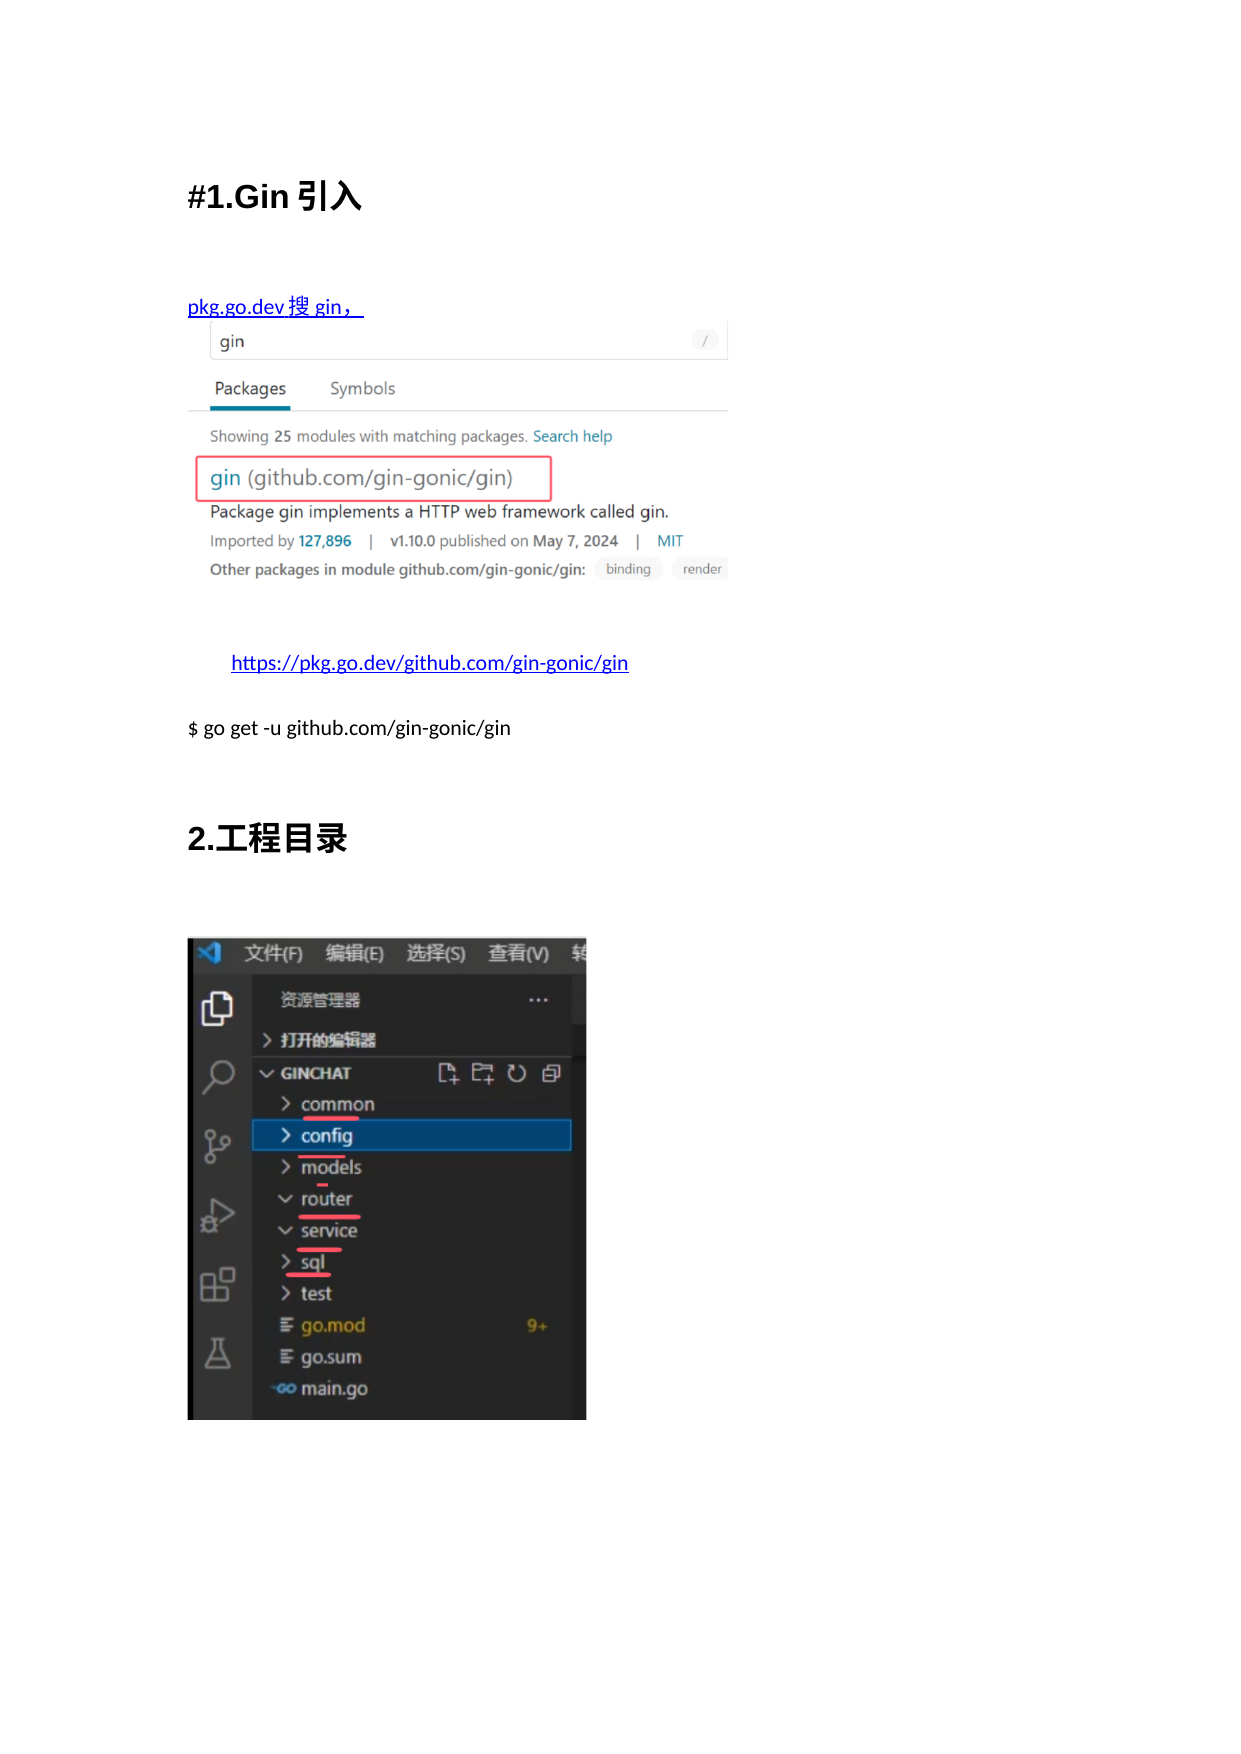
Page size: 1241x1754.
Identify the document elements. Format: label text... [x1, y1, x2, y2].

picture [187, 321, 729, 583]
picture [187, 930, 587, 1420]
subtitle #1.Gin引入 [187, 162, 1053, 227]
text $ go get -u github.com/gin-gonic/gin [187, 711, 1053, 744]
subtitle 2.工程目录 [187, 803, 1053, 868]
text https://pkg.go.dev/github.com/gin-gonic/gin [187, 646, 1053, 679]
text pkg.go.dev搜gin， [187, 289, 1053, 321]
